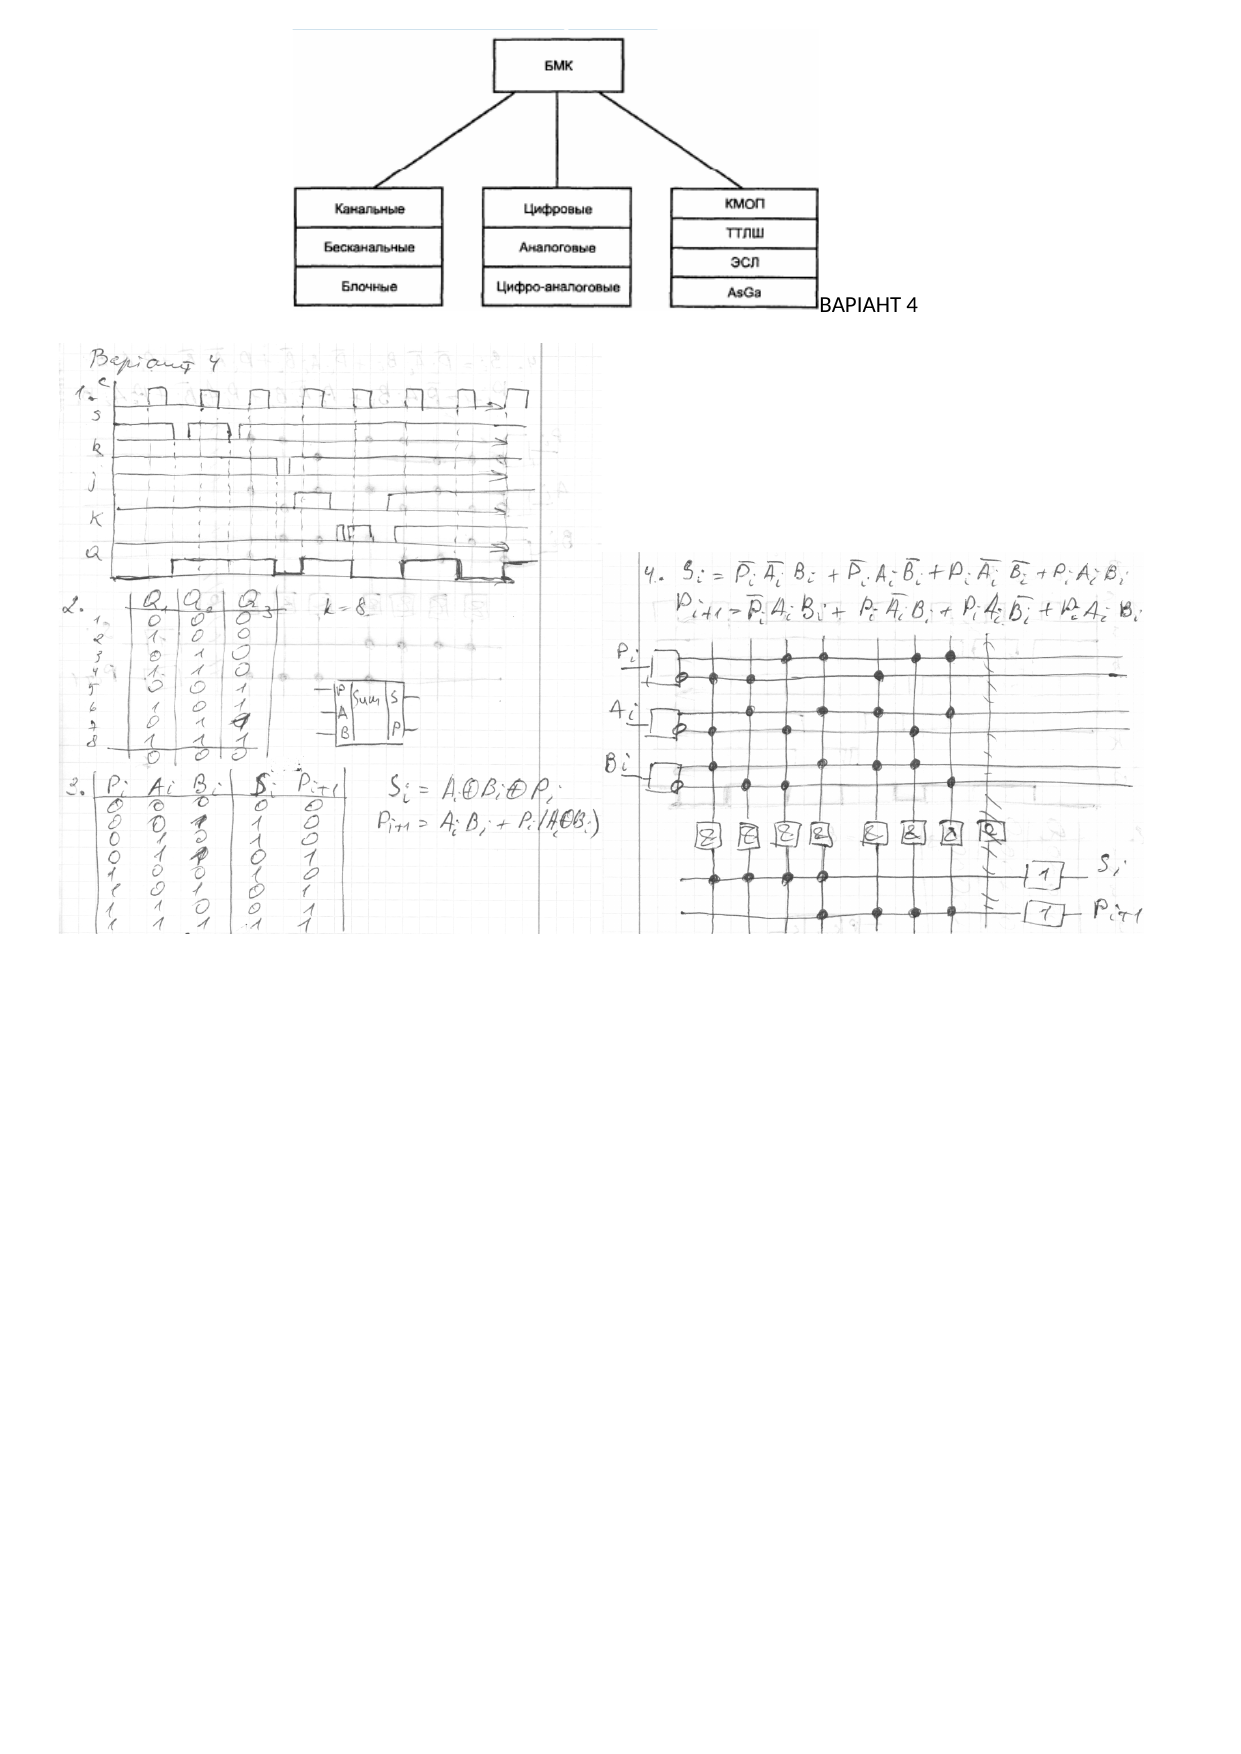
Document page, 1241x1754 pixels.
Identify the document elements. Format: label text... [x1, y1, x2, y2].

picture [58, 343, 1144, 934]
picture [292, 29, 820, 313]
